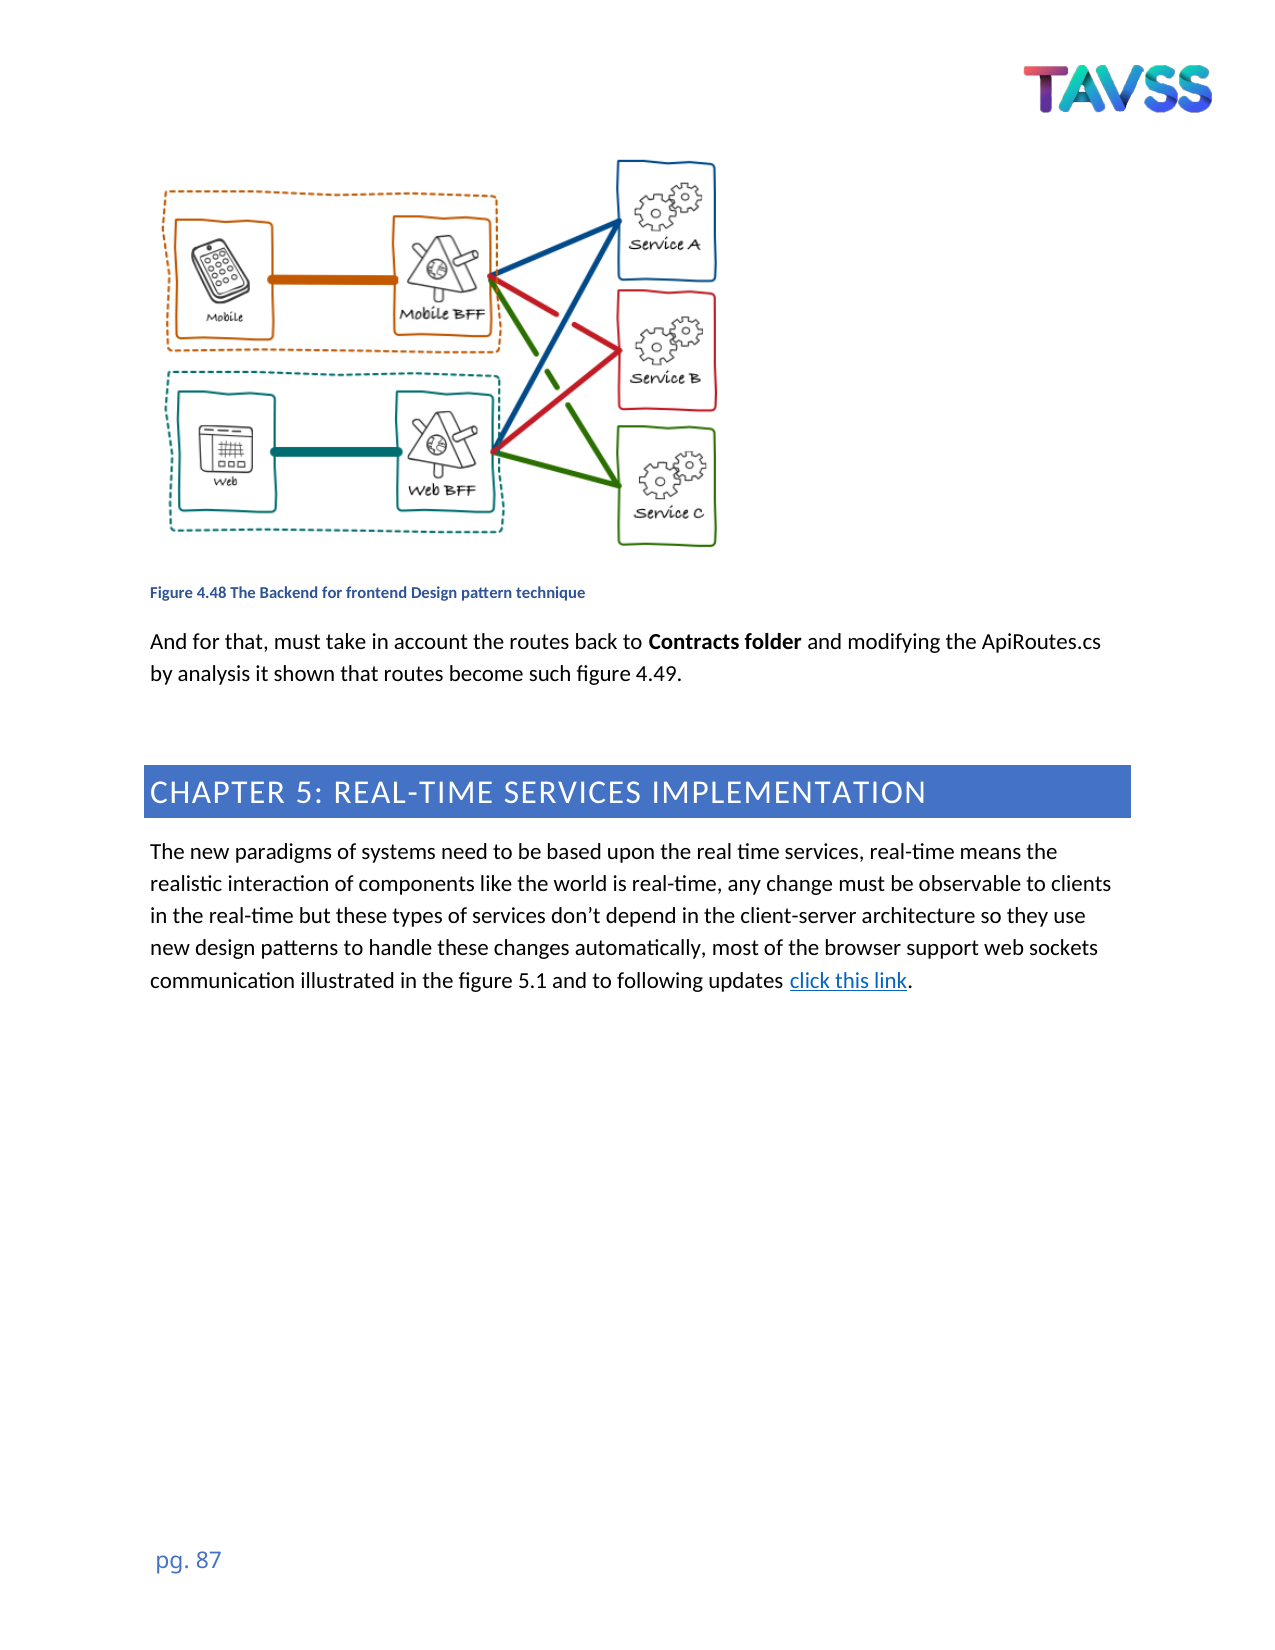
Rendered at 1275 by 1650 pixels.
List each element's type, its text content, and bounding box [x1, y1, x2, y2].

text The new paradigms of systems need to be based upon the real time services, real-time means the realistic interaction of components like the world is real-time, any change must be observable to clients in the real-time but these types of services don’t depend in the client-server architecture so they use new design patterns to handle these changes automatically, most of the browser support web sockets communication illustrated in the figure 5.1 and to following updates click this link. [150, 837, 1125, 994]
subtitle CHAPTER 5: REAL-TIME Services Implementation [150, 771, 1125, 812]
picture [150, 150, 729, 558]
text Figure 4.48 The Backend for frontend Design pattern technique [150, 583, 1125, 603]
picture [1002, 41, 1236, 135]
text And for that, must take in account the routes back to Contracts folder and modifying the ApiRoutes.cs by analysis it shown that routes become such figure 4.49. [150, 627, 1125, 687]
